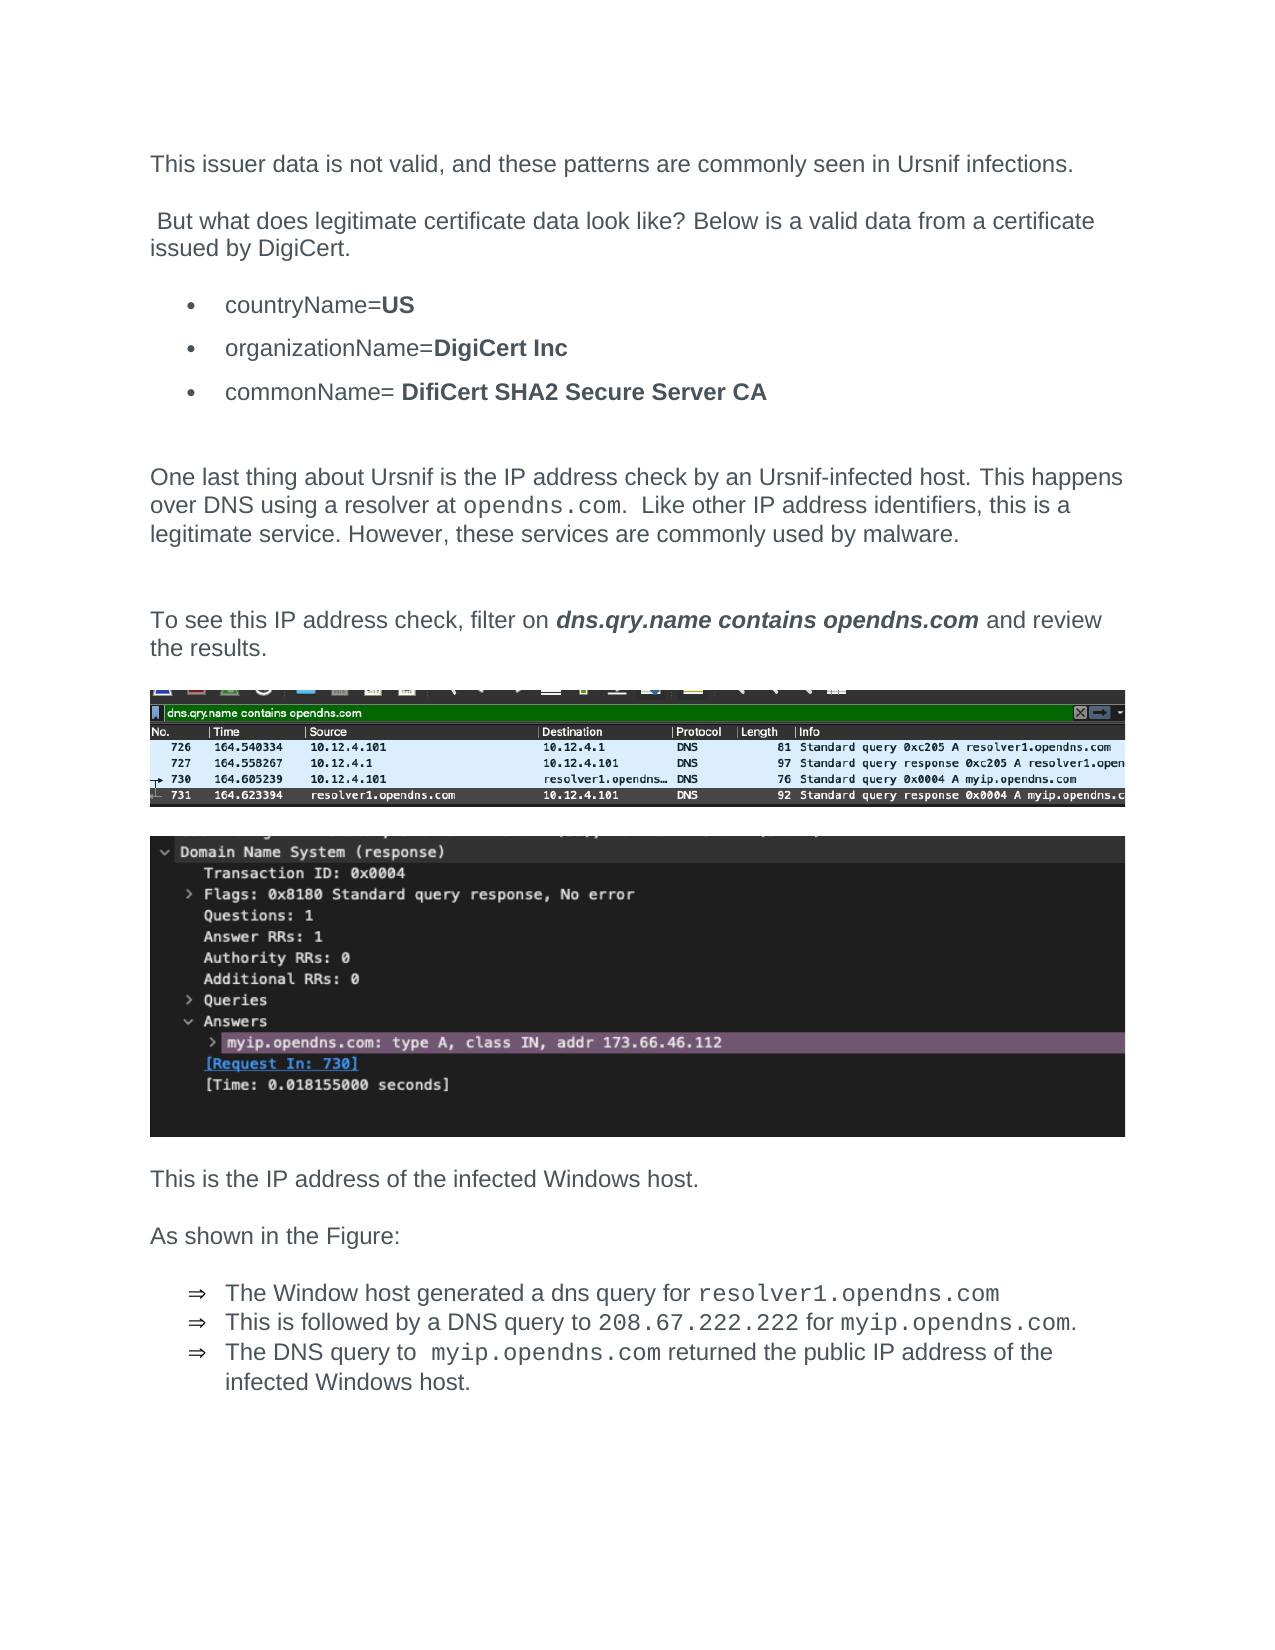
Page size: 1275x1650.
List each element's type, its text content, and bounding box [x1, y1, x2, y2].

list The DNS query to myip.opendns.com returned the public IP address of the infected Windows host. [187, 1338, 1125, 1395]
text To see this IP address check, filter on dns.qry.name contains opendns.com and review the results. [150, 606, 1125, 661]
picture [150, 690, 1125, 807]
list countryName=US [187, 291, 1125, 319]
text One last thing about Ursnif is the IP address check by an Ursnif-infected host. This happens over DNS using a resolver at opendns.com. Like other IP address identifiers, this is a legitimate service. However, these services are commonly used by malware. [150, 463, 1125, 548]
list The Window host generated a dns query for resolver1.opendns.com [187, 1278, 1125, 1308]
list This is followed by a DNS query to 208.67.222.222 for myip.opendns.com. [187, 1308, 1125, 1338]
text This issuer data is not valid, and these patterns are commonly seen in Ursnif infections. [150, 150, 1125, 178]
list commonName= DifiCert SHA2 Secure Server CA [187, 378, 1125, 405]
text This is the IP address of the infected Windows host. [150, 1165, 1125, 1192]
list organizationName=DigiCert Inc [187, 334, 1125, 362]
picture [150, 836, 1125, 1137]
text As shown in the Figure: [150, 1222, 1125, 1249]
text But what does legitimate certificate data look like? Below is a valid data from a certificate issued by DigiCert. [150, 207, 1125, 262]
